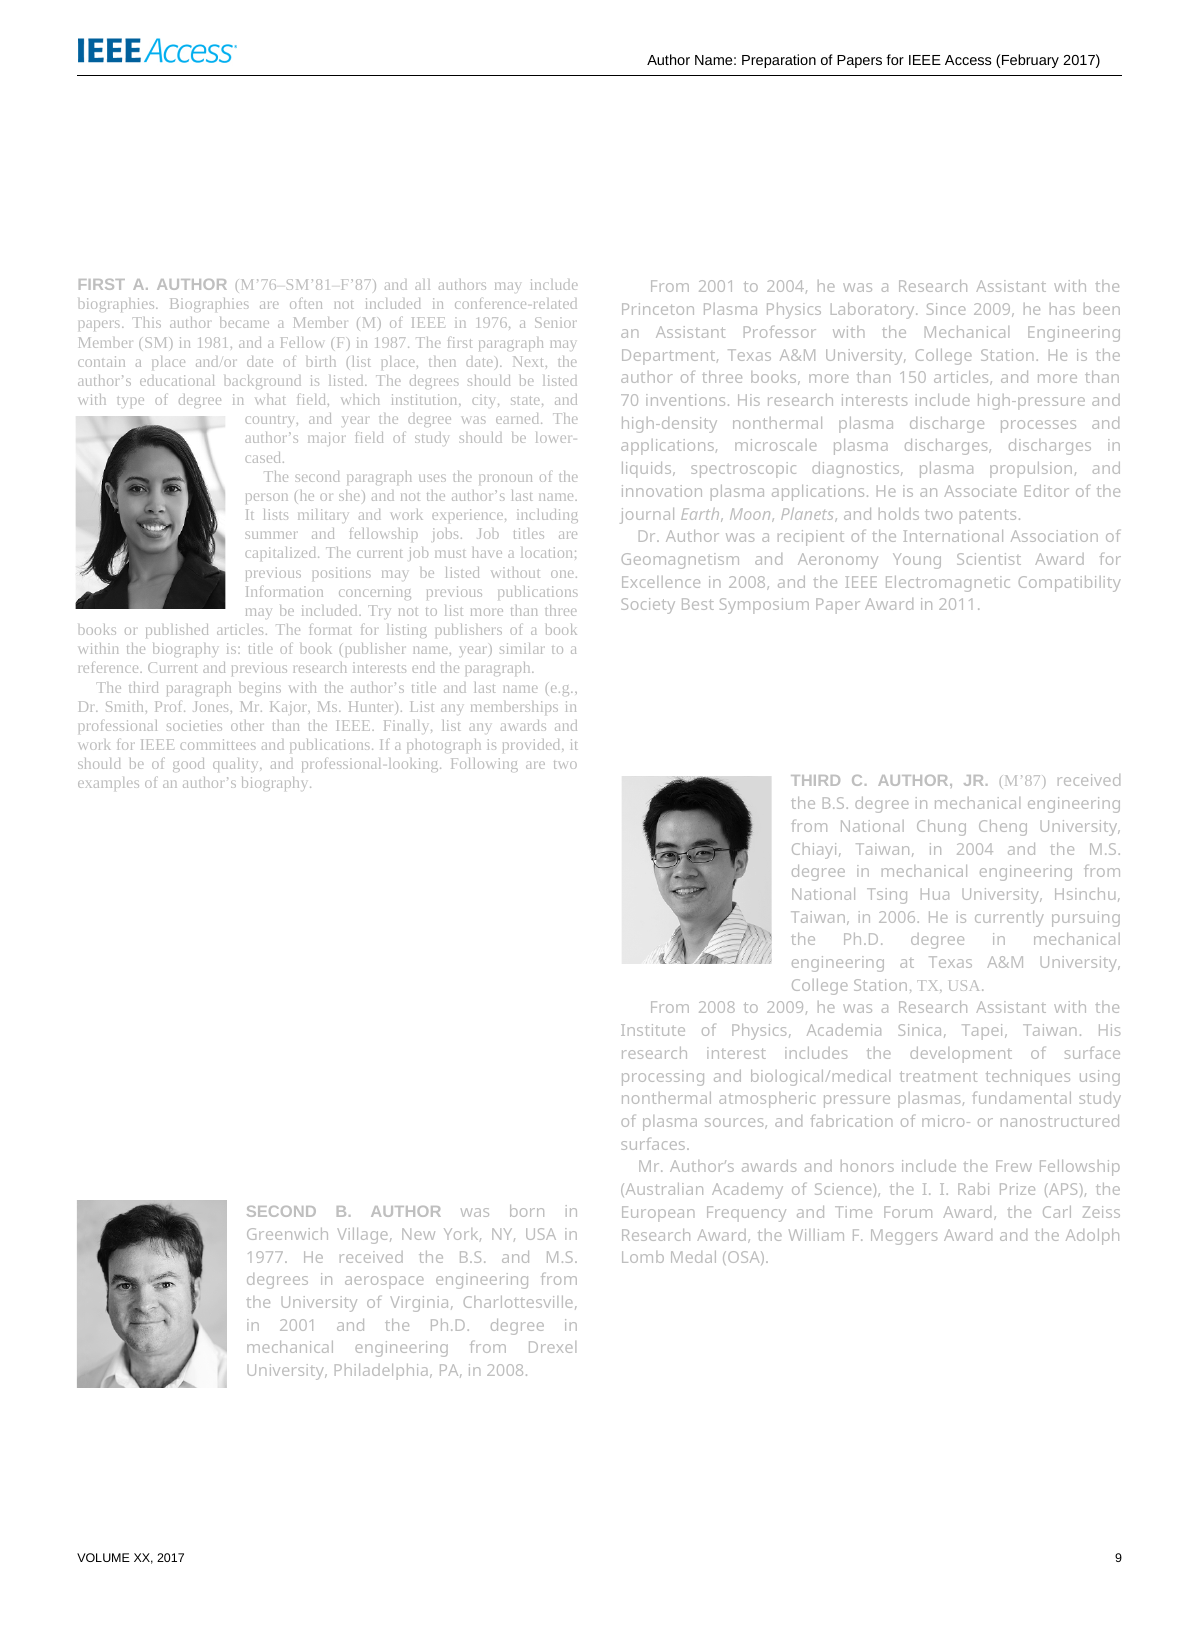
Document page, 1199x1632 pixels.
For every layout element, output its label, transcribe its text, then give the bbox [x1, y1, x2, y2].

picture [75, 416, 226, 609]
text From 2001 to 2004, he was a Research Assistant with the Princeton Plasma Physics Laboratory. Since 2009, he has been an Assistant Professor with the Mechanical Engineering Department, Texas A&M University, College Station. He is the author of three books, more than 150 articles, and more than 70 inventions. His research interests include high-pressure and high-density nonthermal plasma discharge processes and applications, microscale plasma discharges, discharges in liquids, spectroscopic diagnostics, plasma propulsion, and innovation plasma applications. He is an Associate Editor of the journal Earth, Moon, Planets, and holds two patents. [620, 275, 1122, 525]
text SECOND B. AUTHOR was born in Greenwich Village, New York, NY, USA in 1977. He received the B.S. and M.S. degrees in aerospace engineering from the University of Virginia, Charlottesville, in 2001 and the Ph.D. degree in mechanical engineering from Drexel University, Philadelphia, PA, in 2008. [227, 1200, 578, 1382]
text The second paragraph uses the pronoun of the person (he or she) and not the author’s last name. It lists military and work experience, including summer and fellowship jobs. Job titles are capitalized. The current job must have a location; previous positions may be listed without one. Information concerning previous publications may be included. Try not to list more than three books or published articles. The format for listing publishers of a book within the biography is: title of book (publisher name, year) similar to a reference. Current and previous research interests end the paragraph. [77, 467, 578, 677]
text Mr. Author’s awards and honors include the Frew Fellowship (Australian Academy of Science), the I. I. Rabi Prize (APS), the European Frequency and Time Forum Award, the Carl Zeiss Research Award, the William F. Meggers Award and the Adolph Lomb Medal (OSA). [620, 1155, 1122, 1268]
picture [621, 776, 772, 964]
text FIRST A. AUTHOR (M’76–SM’81–F’87) and all authors may include biographies. Biographies are often not included in conference-related papers. This author became a Member (M) of IEEE in 1976, a Senior Member (SM) in 1981, and a Fellow (F) in 1987. The first paragraph may contain a place and/or date of birth (list place, then date). Next, the author’s educational background is listed. The degrees should be listed with type of degree in what field, which institution, city, state, and country, and year the degree was earned. The author’s major field of study should be lower-cased. [77, 275, 578, 467]
text THIRD C. AUTHOR, JR. (M’87) received the B.S. degree in mechanical engineering from National Chung Cheng University, Chiayi, Taiwan, in 2004 and the M.S. degree in mechanical engineering from National Tsing Hua University, Hsinchu, Taiwan, in 2006. He is currently pursuing the Ph.D. degree in mechanical engineering at Texas A&M University, College Station, TX, USA. [620, 769, 1122, 996]
picture [76, 1200, 227, 1388]
text From 2008 to 2009, he was a Research Assistant with the Institute of Physics, Academia Sinica, Tapei, Taiwan. His research interest includes the development of surface processing and biological/medical treatment techniques using nonthermal atmospheric pressure plasmas, fundamental study of plasma sources, and fabrication of micro- or nanostructured surfaces. [620, 996, 1122, 1155]
text The third paragraph begins with the author’s title and last name (e.g., Dr. Smith, Prof. Jones, Mr. Kajor, Ms. Hunter). List any memberships in professional societies other than the IEEE. Finally, list any awards and work for IEEE committees and publications. If a photograph is provided, it should be of good quality, and professional-looking. Following are two examples of an author’s biography. [77, 677, 578, 792]
picture [77, 37, 238, 66]
text Dr. Author was a recipient of the International Association of Geomagnetism and Aeronomy Young Scientist Award for Excellence in 2008, and the IEEE Electromagnetic Compatibility Society Best Symposium Paper Award in 2011. [620, 525, 1122, 616]
